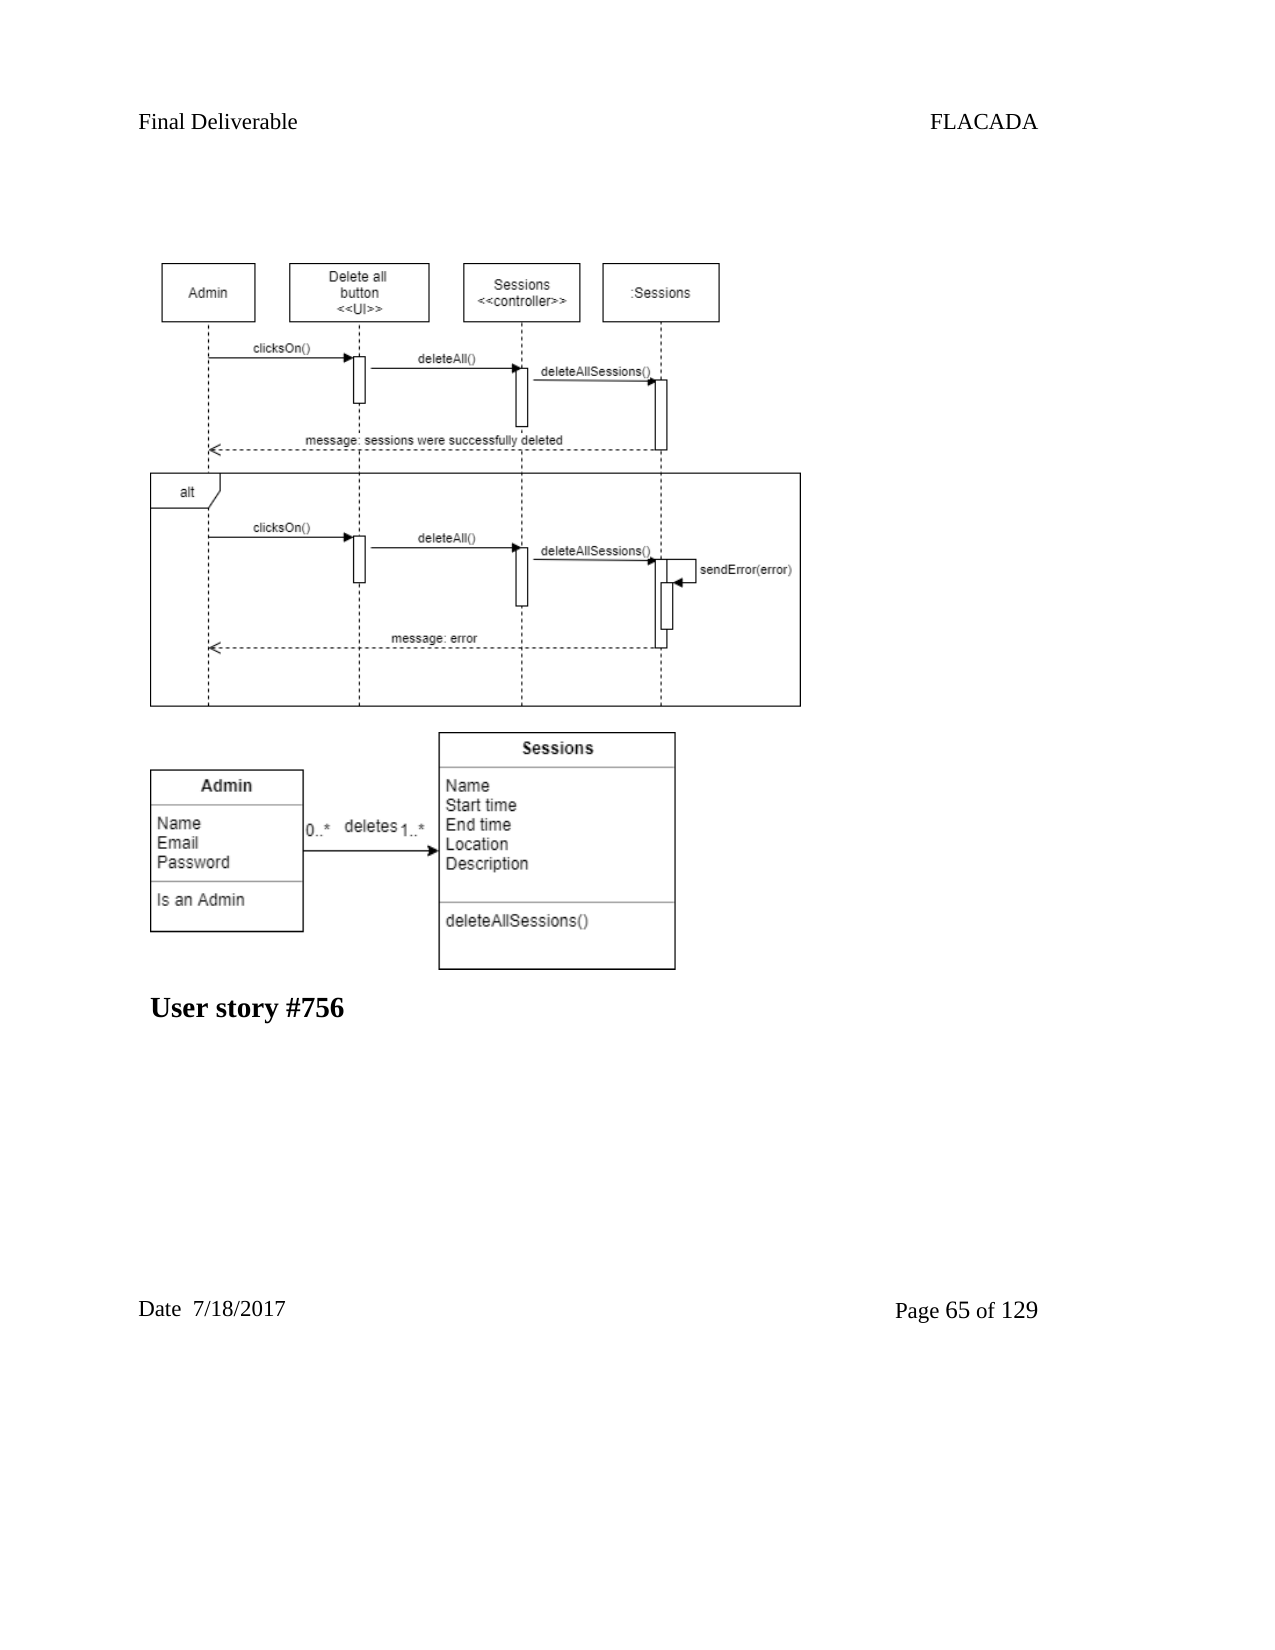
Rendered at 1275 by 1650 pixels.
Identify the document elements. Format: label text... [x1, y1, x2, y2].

picture [150, 263, 801, 708]
text User story #756 [150, 990, 1125, 1024]
picture [150, 732, 676, 970]
